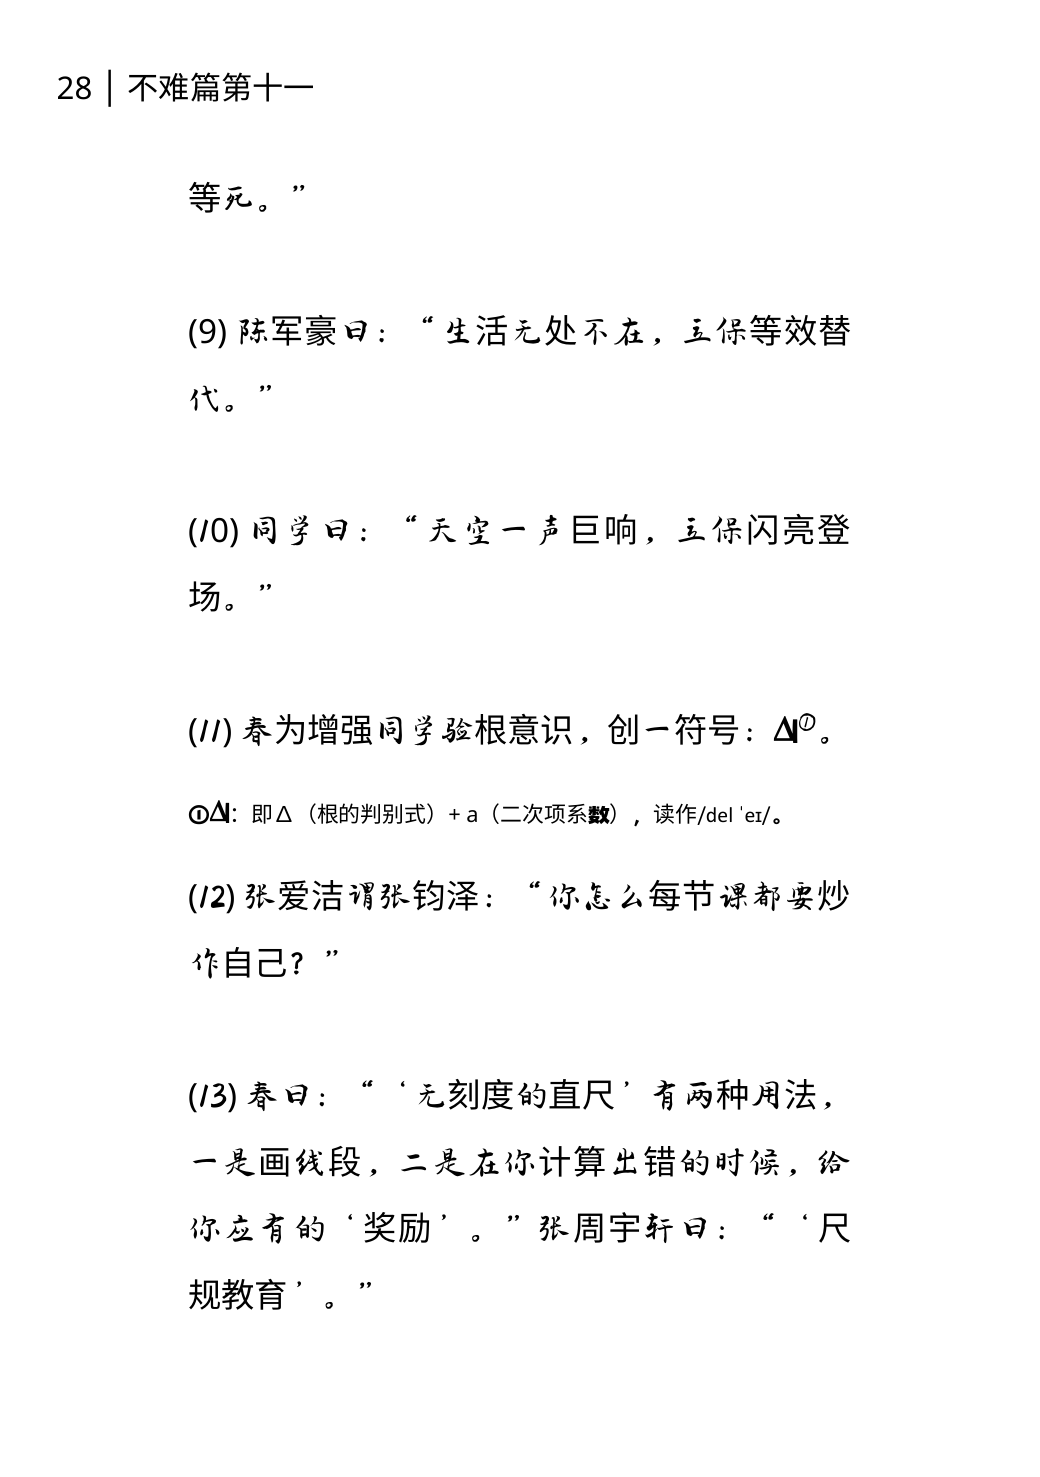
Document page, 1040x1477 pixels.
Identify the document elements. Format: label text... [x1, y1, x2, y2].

list 陈军豪曰：“生活无处不在，立保等效替代。” [188, 299, 852, 432]
list 春曰：“‘无刻度的直尺’有两种用法，一是画线段，二是在你计算出错的时候，给你应有的‘奖励’。”张周宇轩曰：“‘尺规教育’。” [188, 1064, 852, 1329]
text ①：即∆（根的判别式）+ a（二次项系数），读作/del ˈeɪ/。 [188, 798, 852, 831]
picture [209, 800, 230, 823]
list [188, 166, 852, 233]
picture [773, 716, 798, 743]
list 张爱洁谓张钧泽：“你怎么每节课都要炒作自己？” [188, 864, 852, 997]
list 同学曰：“天空一声巨响，立保闪亮登场。” [188, 499, 852, 632]
list 春为增强同学验根意识，创一符号：①。 [188, 698, 852, 764]
